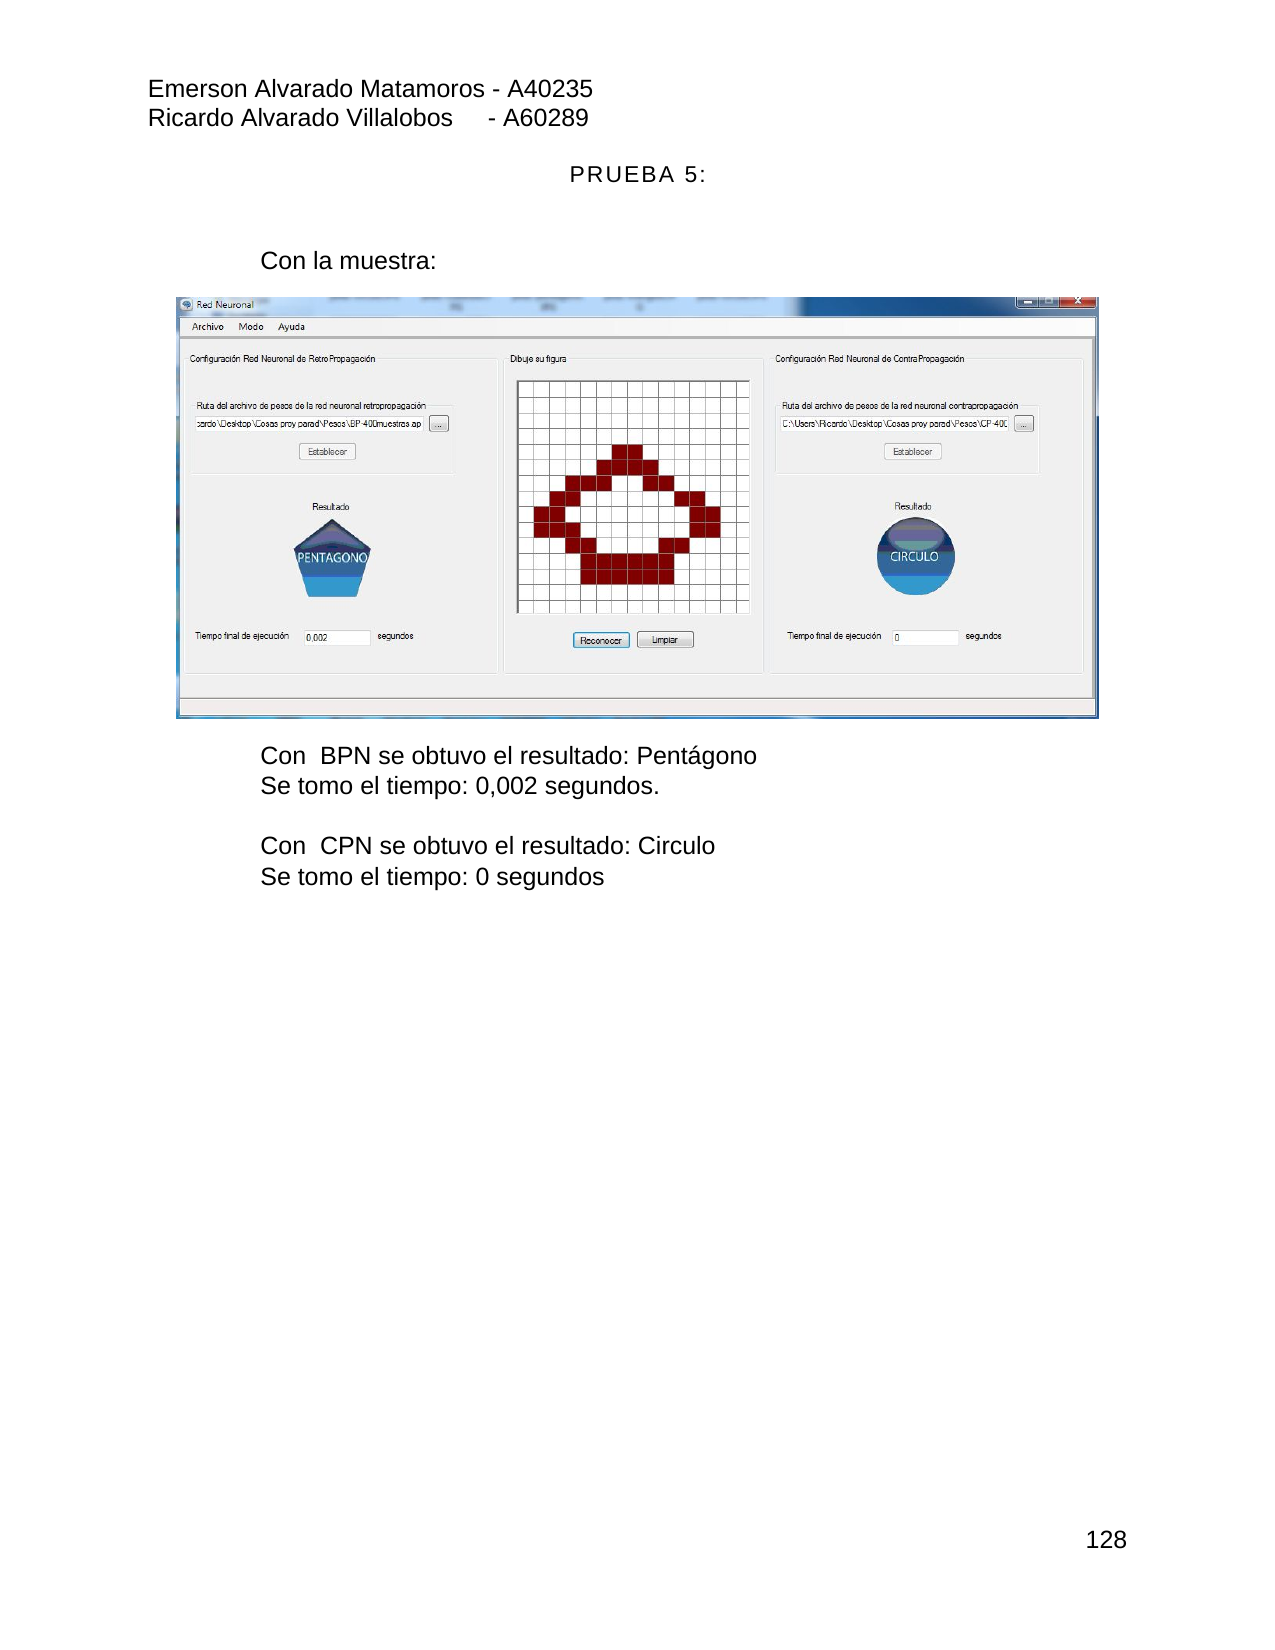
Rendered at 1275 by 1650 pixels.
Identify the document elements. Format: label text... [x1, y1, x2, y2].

list Con la muestra: [260, 246, 1127, 275]
list Con CPN se obtuvo el resultado: Circulo [260, 831, 1127, 860]
list Con BPN se obtuvo el resultado: Pentágono [260, 741, 1127, 770]
list Se tomo el tiempo: 0 segundos [260, 861, 1127, 890]
subtitle Prueba 5: [148, 161, 1127, 188]
list Se tomo el tiempo: 0,002 segundos. [260, 771, 1127, 800]
picture [176, 297, 1099, 719]
